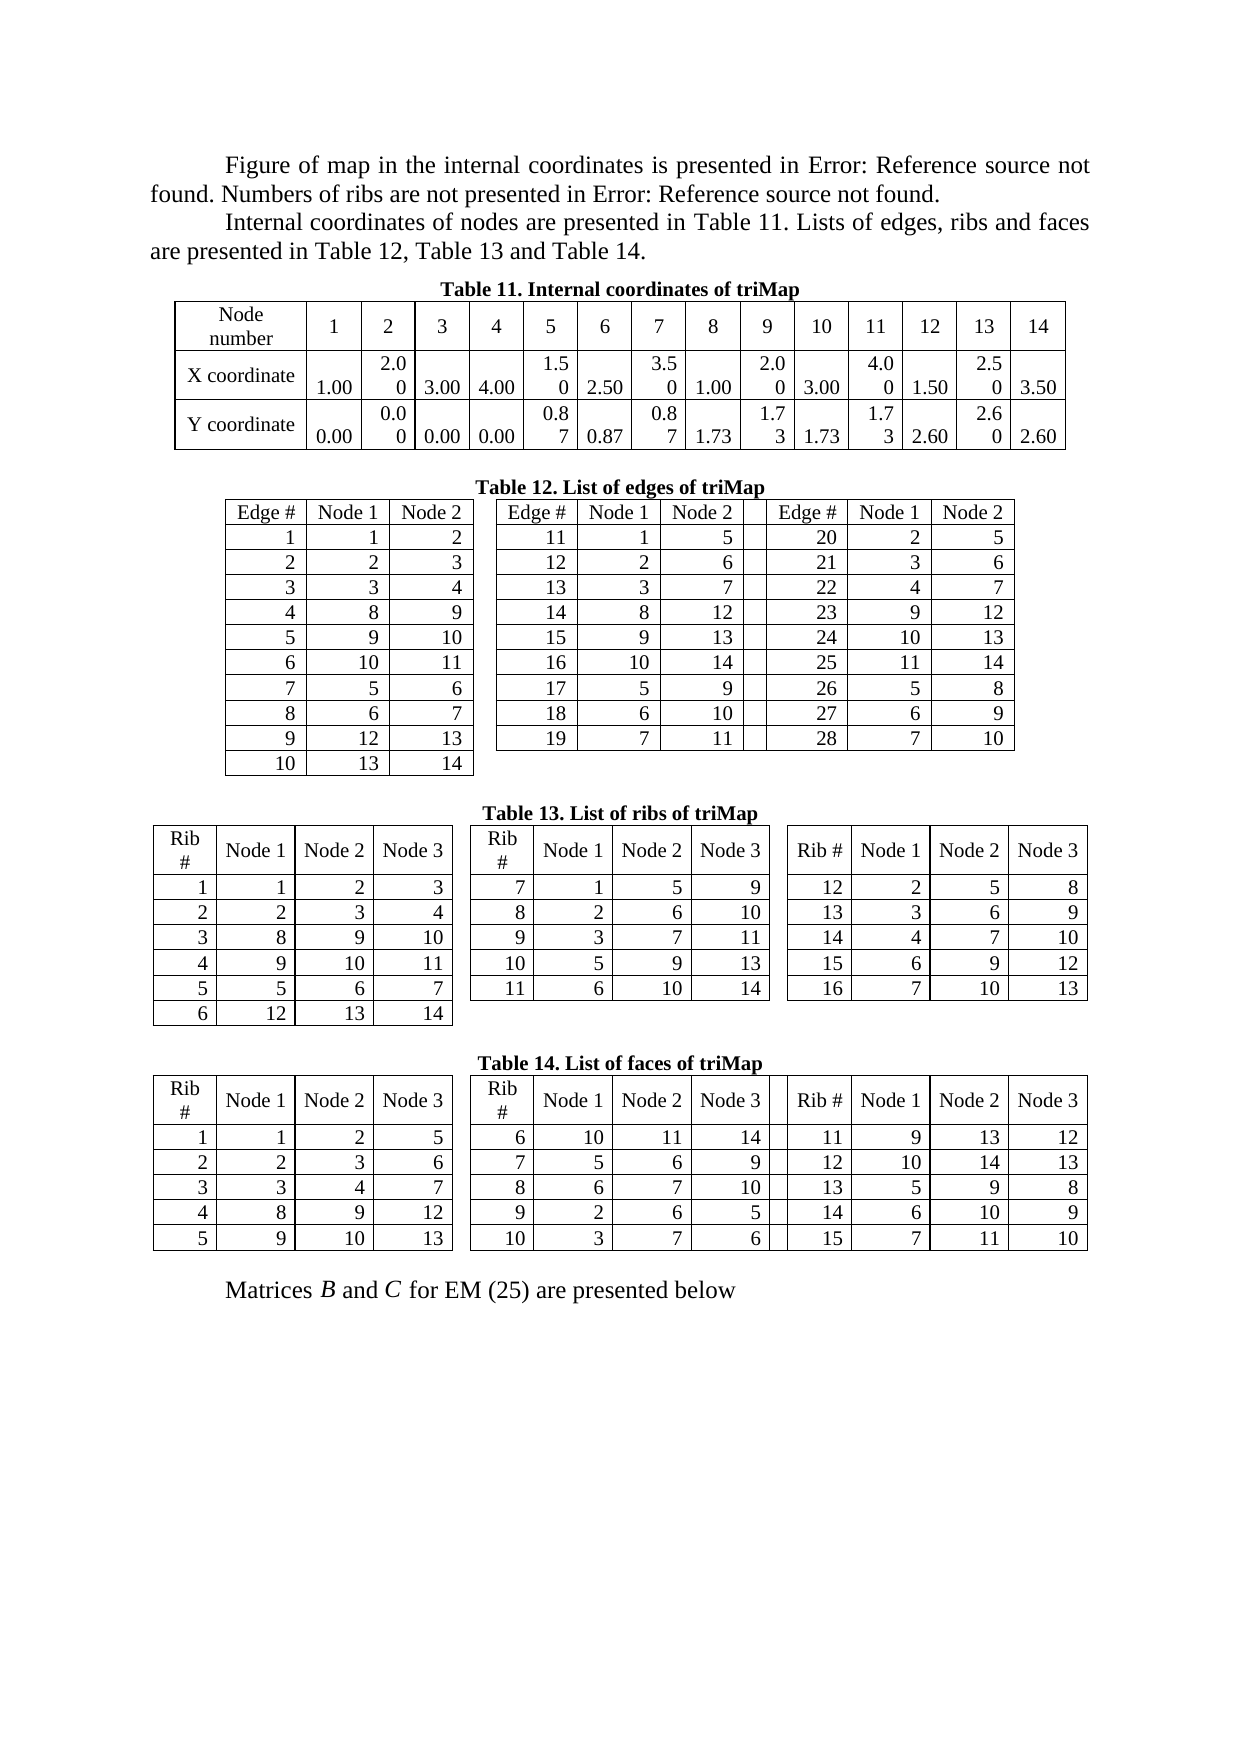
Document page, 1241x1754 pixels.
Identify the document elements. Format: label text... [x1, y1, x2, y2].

table_cell 1 [154, 875, 216, 899]
table_cell 9 [852, 1125, 929, 1149]
table_header 8 [686, 302, 740, 350]
table_header 1 [307, 302, 361, 350]
table_cell 6 [154, 1001, 216, 1025]
table_header 5 [524, 302, 577, 350]
table_cell 2 [534, 1200, 612, 1224]
table_cell 9 [296, 925, 373, 949]
table_cell 9 [226, 726, 306, 750]
table_header Node 1 [217, 826, 294, 874]
table_cell 6 [374, 1150, 452, 1174]
table_header [744, 500, 766, 524]
table_header Node 3 [1009, 1076, 1087, 1124]
table_cell 0.87 [578, 400, 631, 448]
table_cell [770, 899, 787, 924]
table_cell 4 [390, 575, 473, 599]
table_cell 3 [217, 1175, 294, 1199]
table_cell 13 [932, 625, 1014, 649]
table_cell 8 [226, 701, 306, 724]
table_cell 1.00 [307, 351, 361, 399]
table_header Rib # [788, 1076, 851, 1124]
table_header Node 1 [578, 500, 660, 524]
table_cell 10 [613, 976, 691, 999]
table_cell 5 [931, 875, 1008, 899]
table_cell 6 [307, 701, 389, 724]
table_cell 3 [154, 1175, 216, 1199]
table_cell [770, 1175, 787, 1199]
table_cell 12 [1009, 1125, 1087, 1149]
table_cell 3 [534, 925, 612, 949]
table_cell 2.60 [903, 400, 956, 448]
table_cell [534, 1001, 612, 1025]
table_cell 9 [932, 701, 1014, 724]
table_cell 15 [497, 625, 577, 649]
table_cell 10 [296, 1225, 373, 1249]
table_cell [744, 625, 766, 649]
table_cell 11 [471, 976, 533, 999]
table_cell 2 [852, 875, 929, 899]
table_cell [661, 751, 744, 775]
table_header [453, 825, 470, 874]
table_cell 11 [497, 525, 577, 549]
table_cell 7 [852, 1225, 929, 1249]
table_header Node 2 [613, 1076, 691, 1124]
table_cell [474, 574, 496, 599]
table_cell 13 [497, 575, 577, 599]
table_cell 12 [932, 600, 1014, 624]
table_cell 5 [534, 950, 612, 974]
table_cell 11 [374, 950, 452, 974]
table_cell 3 [848, 550, 931, 574]
table_cell 11 [848, 650, 931, 674]
table_cell 1 [307, 525, 389, 549]
table_cell [930, 1001, 1008, 1025]
table_cell 0.00 [362, 400, 414, 448]
table_cell [453, 949, 470, 974]
table_header Node 2 [931, 826, 1008, 874]
table_cell 1.73 [741, 400, 794, 448]
text Table . Internal coordinates of triMap [150, 277, 1090, 301]
table_cell 25 [767, 650, 847, 674]
table_cell 2 [296, 1125, 373, 1149]
table_cell 10 [296, 950, 373, 974]
table_cell 26 [767, 675, 847, 699]
table_cell 5 [932, 525, 1014, 549]
table_cell 1.00 [686, 351, 740, 399]
table_header Node 3 [692, 1076, 769, 1124]
table_header Node 3 [692, 826, 769, 874]
table_cell [770, 1225, 787, 1249]
table_cell 6 [226, 650, 306, 674]
table_cell 12 [1009, 950, 1087, 974]
table_header Node 2 [932, 500, 1014, 524]
table_cell [453, 1199, 470, 1224]
table_cell 13 [931, 1125, 1008, 1149]
table_cell 0.87 [524, 400, 577, 448]
table_cell [770, 949, 787, 974]
table_header 13 [957, 302, 1010, 350]
table_cell 3 [226, 575, 306, 599]
table_cell 4 [154, 1200, 216, 1224]
table_cell 6 [848, 701, 931, 724]
table_cell 2.00 [362, 351, 414, 399]
table_cell 4 [296, 1175, 373, 1199]
table_cell 7 [471, 1150, 533, 1174]
table_cell 1 [578, 525, 660, 549]
table_header [453, 1075, 470, 1124]
table_cell 7 [374, 976, 452, 999]
table_cell 8 [217, 925, 294, 949]
table_header Edge # [497, 500, 577, 524]
table_cell 9 [217, 1225, 294, 1249]
table_cell 27 [767, 701, 847, 724]
table_cell 14 [788, 925, 851, 949]
table_cell [474, 700, 496, 724]
table_header 12 [903, 302, 956, 350]
table_cell 9 [931, 1175, 1008, 1199]
table_cell [744, 650, 766, 674]
table_header Edge # [767, 500, 847, 524]
table_cell 13 [661, 625, 743, 649]
table_cell 10 [692, 1175, 769, 1199]
table_cell 5 [661, 525, 743, 549]
table_cell 3.00 [416, 351, 469, 399]
table_cell [453, 1174, 470, 1199]
table_cell [453, 1000, 471, 1025]
table_cell 6 [471, 1125, 533, 1149]
table_cell 3.00 [795, 351, 848, 399]
table_cell 9 [578, 625, 660, 649]
table_cell 6 [931, 900, 1008, 924]
table_cell 5 [613, 875, 691, 899]
table_cell 12 [661, 600, 743, 624]
table_cell 6 [661, 550, 743, 574]
table_cell 10 [226, 751, 306, 775]
table_cell 3 [154, 925, 216, 949]
table_cell 3 [296, 900, 373, 924]
table_cell 1.73 [686, 400, 740, 448]
table_cell 14 [931, 1150, 1008, 1174]
table_cell 9 [1009, 900, 1087, 924]
table_header Node 2 [931, 1076, 1008, 1124]
table_header 14 [1011, 302, 1065, 350]
table_cell 6 [613, 1150, 691, 1174]
table_cell 3 [390, 550, 473, 574]
table_cell 7 [852, 976, 929, 999]
table_cell [744, 550, 766, 574]
table_header [770, 1076, 787, 1124]
table_cell [453, 1149, 470, 1174]
text Figure of map in the internal coordinates is presented in Figure 28. Numbers of ribs are not presented in Figure 28. [150, 150, 1090, 207]
table_cell 6 [932, 550, 1014, 574]
table_header Node 2 [296, 1076, 373, 1124]
table_cell 12 [497, 550, 577, 574]
table_cell 3 [374, 875, 452, 899]
table_cell 4.00 [849, 351, 902, 399]
table_cell 14 [788, 1200, 851, 1224]
table_cell 10 [374, 925, 452, 949]
table_cell 10 [931, 976, 1008, 999]
table_cell 2.50 [578, 351, 631, 399]
table_cell 10 [931, 1200, 1008, 1224]
table_cell 19 [497, 726, 577, 750]
table_cell 4 [374, 900, 452, 924]
table_cell 9 [1009, 1200, 1087, 1224]
table_cell 1.50 [524, 351, 577, 399]
table_cell 10 [578, 650, 660, 674]
table_cell 20 [767, 525, 847, 549]
table_header Node 1 [848, 500, 931, 524]
table_cell 3.50 [632, 351, 685, 399]
text Internal coordinates of nodes are presented in Table 11. Lists of edges, ribs and faces are presented in Table 12, Table 13 and Table 14. [150, 207, 1090, 265]
table_header Node 3 [374, 826, 452, 874]
table_cell 2.00 [741, 351, 794, 399]
table_cell 14 [692, 976, 769, 999]
table_cell [770, 1200, 787, 1224]
table_cell 5 [217, 976, 294, 999]
table_cell 2.50 [957, 351, 1010, 399]
table_cell 12 [307, 726, 389, 750]
table_cell [848, 751, 931, 775]
table_cell 6 [296, 976, 373, 999]
table_cell 9 [471, 1200, 533, 1224]
table_cell 7 [613, 925, 691, 949]
table_cell [770, 924, 787, 949]
table_cell 14 [661, 650, 743, 674]
table_header 4 [470, 302, 523, 350]
table_cell 13 [1009, 1150, 1087, 1174]
table_header Rib # [471, 826, 533, 874]
table_cell 9 [692, 875, 769, 899]
table_cell [744, 675, 766, 699]
table_header Rib # [788, 826, 851, 874]
table_cell 6 [534, 1175, 612, 1199]
table_cell 10 [692, 900, 769, 924]
table_header Node 2 [613, 826, 691, 874]
table_cell 2 [154, 900, 216, 924]
table_cell 5 [848, 675, 931, 699]
table_cell 12 [374, 1200, 452, 1224]
table_cell 13 [307, 751, 389, 775]
table_cell 5 [578, 675, 660, 699]
table_cell 3.50 [1011, 351, 1065, 399]
table_cell [453, 1124, 470, 1149]
table_cell 0.00 [470, 400, 523, 448]
table_cell 11 [931, 1225, 1008, 1249]
table_cell 10 [1009, 1225, 1087, 1249]
table_header 6 [578, 302, 631, 350]
table_cell 16 [497, 650, 577, 674]
table_cell [453, 1224, 470, 1249]
table_cell 6 [692, 1225, 769, 1249]
table_cell 7 [578, 726, 660, 750]
table_header 9 [741, 302, 794, 350]
table_cell 12 [788, 875, 851, 899]
table_cell 3 [578, 575, 660, 599]
table_header Node 2 [661, 500, 743, 524]
table_cell 2.60 [1011, 400, 1065, 448]
table_cell [474, 624, 496, 649]
table_cell 3 [534, 1225, 612, 1249]
table_cell [474, 524, 496, 549]
table_cell 5 [852, 1175, 929, 1199]
table_cell 5 [534, 1150, 612, 1174]
table_cell 2 [154, 1150, 216, 1174]
table_cell 9 [848, 600, 931, 624]
table_header [474, 499, 496, 524]
table_cell 13 [1009, 976, 1087, 999]
table_header 7 [632, 302, 685, 350]
table_cell Y coordinate [176, 400, 306, 448]
table_cell 28 [767, 726, 847, 750]
table_cell 10 [471, 950, 533, 974]
table_cell 4 [226, 600, 306, 624]
table_cell [851, 1001, 930, 1025]
table_cell 9 [307, 625, 389, 649]
table_header Node 1 [534, 1076, 612, 1124]
table_cell 7 [374, 1175, 452, 1199]
table_cell [471, 1001, 534, 1025]
table_cell 13 [788, 1175, 851, 1199]
table_cell 10 [390, 625, 473, 649]
table_cell 11 [390, 650, 473, 674]
table_cell [474, 725, 496, 750]
table_cell 8 [471, 900, 533, 924]
table_cell 12 [788, 1150, 851, 1174]
table_header Rib # [154, 1076, 216, 1124]
table_cell 2.60 [957, 400, 1010, 448]
table_header 3 [416, 302, 469, 350]
table_cell 13 [296, 1001, 373, 1025]
table_cell 1 [534, 875, 612, 899]
table_cell 11 [661, 726, 743, 750]
table_cell 2 [217, 900, 294, 924]
table_cell [1009, 1001, 1087, 1025]
table_cell 11 [788, 1125, 851, 1149]
table_cell 13 [374, 1225, 452, 1249]
table_header Node 1 [307, 500, 389, 524]
table_header Node 1 [852, 826, 929, 874]
table_cell 17 [497, 675, 577, 699]
table_cell [744, 751, 767, 775]
table_cell 15 [788, 1225, 851, 1249]
table_cell 8 [217, 1200, 294, 1224]
table_cell 10 [661, 701, 743, 724]
table_cell 3 [296, 1150, 373, 1174]
table_cell [931, 751, 1015, 775]
table_cell [474, 549, 496, 574]
table_cell [613, 1001, 691, 1025]
table_cell 9 [613, 950, 691, 974]
table_cell 8 [932, 675, 1014, 699]
table_cell 2 [578, 550, 660, 574]
table_header Rib # [154, 826, 216, 874]
table_cell 1.73 [849, 400, 902, 448]
table_cell 5 [226, 625, 306, 649]
table_cell 14 [932, 650, 1014, 674]
table_cell [744, 575, 766, 599]
table_cell 10 [471, 1225, 533, 1249]
table_cell 10 [534, 1125, 612, 1149]
table_cell 2 [848, 525, 931, 549]
table_cell 2 [296, 875, 373, 899]
table_cell 7 [390, 701, 473, 724]
table_cell 6 [578, 701, 660, 724]
table_header [770, 825, 787, 874]
table_cell 1 [217, 1125, 294, 1149]
table_cell [788, 1001, 851, 1025]
table_cell 1.73 [795, 400, 848, 448]
table_cell [744, 525, 766, 549]
table_cell 9 [692, 1150, 769, 1174]
table_cell 8 [1009, 875, 1087, 899]
table_header 2 [362, 302, 414, 350]
table_cell [770, 1000, 788, 1025]
text Table . List of ribs of triMap [150, 801, 1090, 825]
table_cell [770, 975, 787, 999]
table_cell 13 [788, 900, 851, 924]
table_cell 14 [692, 1125, 769, 1149]
table_cell [474, 750, 496, 775]
table_header Node 3 [374, 1076, 452, 1124]
table_cell 0.00 [416, 400, 469, 448]
table_cell 8 [307, 600, 389, 624]
table_header Node 2 [390, 500, 473, 524]
table_header Node number [176, 302, 306, 350]
table_cell 8 [578, 600, 660, 624]
table_cell 9 [931, 950, 1008, 974]
table_cell 14 [390, 751, 473, 775]
table_cell 7 [226, 675, 306, 699]
table_cell 1 [154, 1125, 216, 1149]
table_cell 1.50 [903, 351, 956, 399]
table_cell 0.87 [632, 400, 685, 448]
table_cell 6 [613, 900, 691, 924]
table_cell 23 [767, 600, 847, 624]
table_cell 9 [390, 600, 473, 624]
table_cell 5 [374, 1125, 452, 1149]
table_cell 22 [767, 575, 847, 599]
table_cell 7 [613, 1225, 691, 1249]
table_cell 13 [692, 950, 769, 974]
table_cell 7 [932, 575, 1014, 599]
table_cell 11 [692, 925, 769, 949]
table_cell 4 [848, 575, 931, 599]
table_cell 11 [613, 1125, 691, 1149]
table_cell [453, 874, 470, 899]
table_cell 4 [852, 925, 929, 949]
table_cell 6 [390, 675, 473, 699]
table_cell 9 [661, 675, 743, 699]
table_cell 3 [307, 575, 389, 599]
table_cell 6 [613, 1200, 691, 1224]
table_cell 10 [852, 1150, 929, 1174]
table_cell 16 [788, 976, 851, 999]
table_cell 14 [497, 600, 577, 624]
table_cell 18 [497, 701, 577, 724]
table_cell [453, 924, 470, 949]
text Table . List of faces of triMap [150, 1051, 1090, 1075]
table_cell 2 [226, 550, 306, 574]
table_header Edge # [226, 500, 306, 524]
table_cell 6 [852, 950, 929, 974]
table_header Node 1 [217, 1076, 294, 1124]
table_cell 10 [307, 650, 389, 674]
table_cell [744, 726, 766, 750]
table_cell 1 [226, 525, 306, 549]
table_cell [770, 874, 787, 899]
table_cell [767, 751, 848, 775]
table_header Node 2 [296, 826, 373, 874]
table_cell 7 [471, 875, 533, 899]
table_cell [744, 600, 766, 624]
table_cell [577, 751, 661, 775]
table_header Node 1 [534, 826, 612, 874]
table_cell 7 [661, 575, 743, 599]
table_cell [453, 975, 470, 999]
table_cell 2 [534, 900, 612, 924]
table_cell 5 [307, 675, 389, 699]
table_cell [691, 1001, 769, 1025]
table_cell 10 [848, 625, 931, 649]
text Matrices and for EM (25) are presented below [150, 1276, 1090, 1304]
table_cell 9 [471, 925, 533, 949]
table_cell 10 [1009, 925, 1087, 949]
table_cell [770, 1125, 787, 1149]
table_header Node 1 [852, 1076, 929, 1124]
table_cell 12 [217, 1001, 294, 1025]
table_cell 4.00 [470, 351, 523, 399]
table_cell 21 [767, 550, 847, 574]
table_header 11 [849, 302, 902, 350]
table_cell 14 [374, 1001, 452, 1025]
table_cell 13 [390, 726, 473, 750]
table_cell 8 [1009, 1175, 1087, 1199]
table_cell X coordinate [176, 351, 306, 399]
table_header 10 [795, 302, 848, 350]
table_cell 7 [931, 925, 1008, 949]
table_cell 5 [154, 976, 216, 999]
table_cell [453, 899, 470, 924]
table_cell 5 [692, 1200, 769, 1224]
table_cell 6 [852, 1200, 929, 1224]
table_cell [744, 701, 766, 724]
table_cell [474, 674, 496, 699]
table_cell 0.00 [307, 400, 361, 448]
table_cell [496, 751, 577, 775]
table_cell 2 [307, 550, 389, 574]
table_header Node 3 [1009, 826, 1087, 874]
table_cell 2 [217, 1150, 294, 1174]
table_cell 6 [534, 976, 612, 999]
table_cell [474, 599, 496, 624]
table_cell 7 [848, 726, 931, 750]
table_cell 7 [613, 1175, 691, 1199]
table_cell [474, 649, 496, 674]
text Table . List of edges of triMap [150, 474, 1090, 499]
table_cell 1 [217, 875, 294, 899]
table_cell 10 [932, 726, 1014, 750]
table_cell 9 [296, 1200, 373, 1224]
table_cell 8 [471, 1175, 533, 1199]
table_cell 9 [217, 950, 294, 974]
table_cell 4 [154, 950, 216, 974]
table_cell [770, 1150, 787, 1174]
table_header Rib # [471, 1076, 533, 1124]
table_cell 15 [788, 950, 851, 974]
table_cell 2 [390, 525, 473, 549]
table_cell 24 [767, 625, 847, 649]
table_cell 3 [852, 900, 929, 924]
table_cell 5 [154, 1225, 216, 1249]
